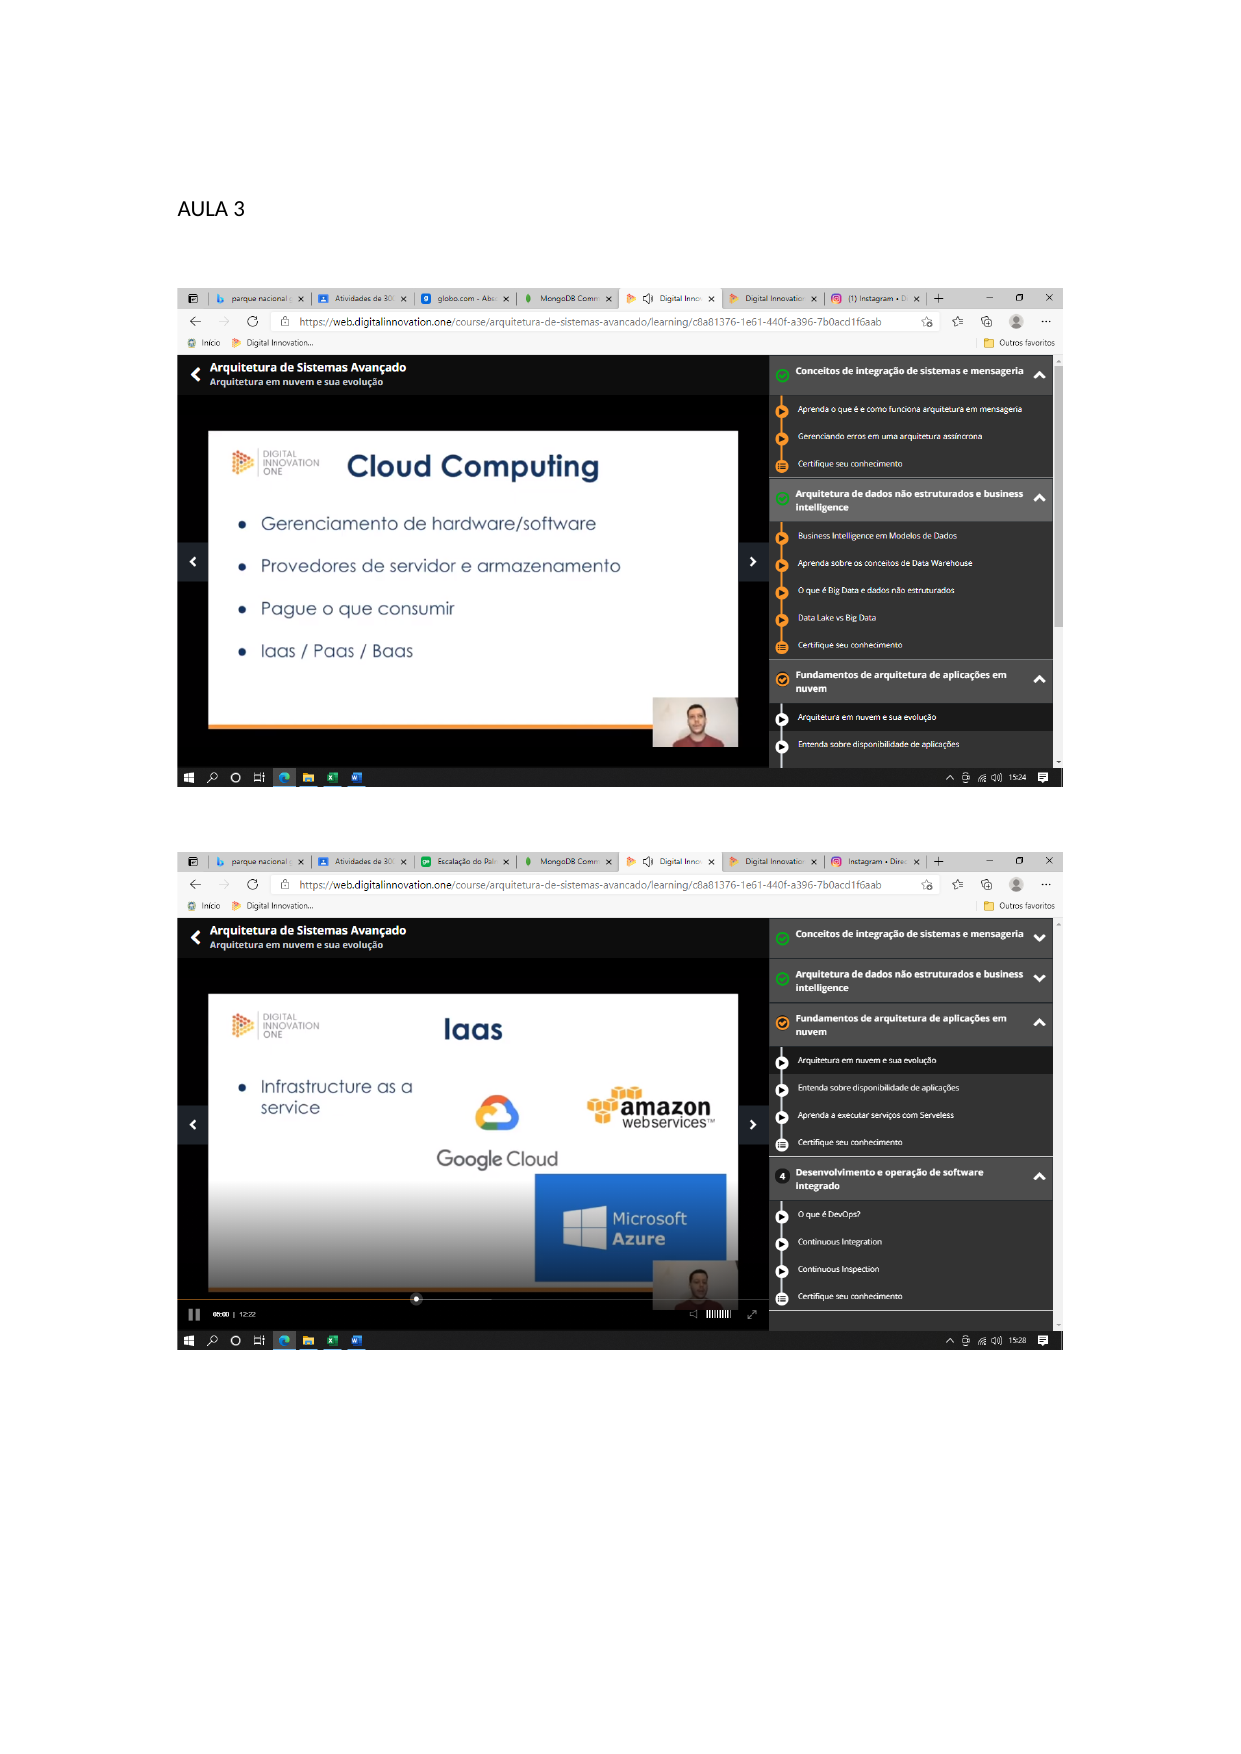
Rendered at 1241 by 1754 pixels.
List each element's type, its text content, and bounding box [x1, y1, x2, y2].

picture [177, 288, 1063, 787]
text AULA 3 [177, 194, 1063, 222]
picture [177, 852, 1063, 1350]
